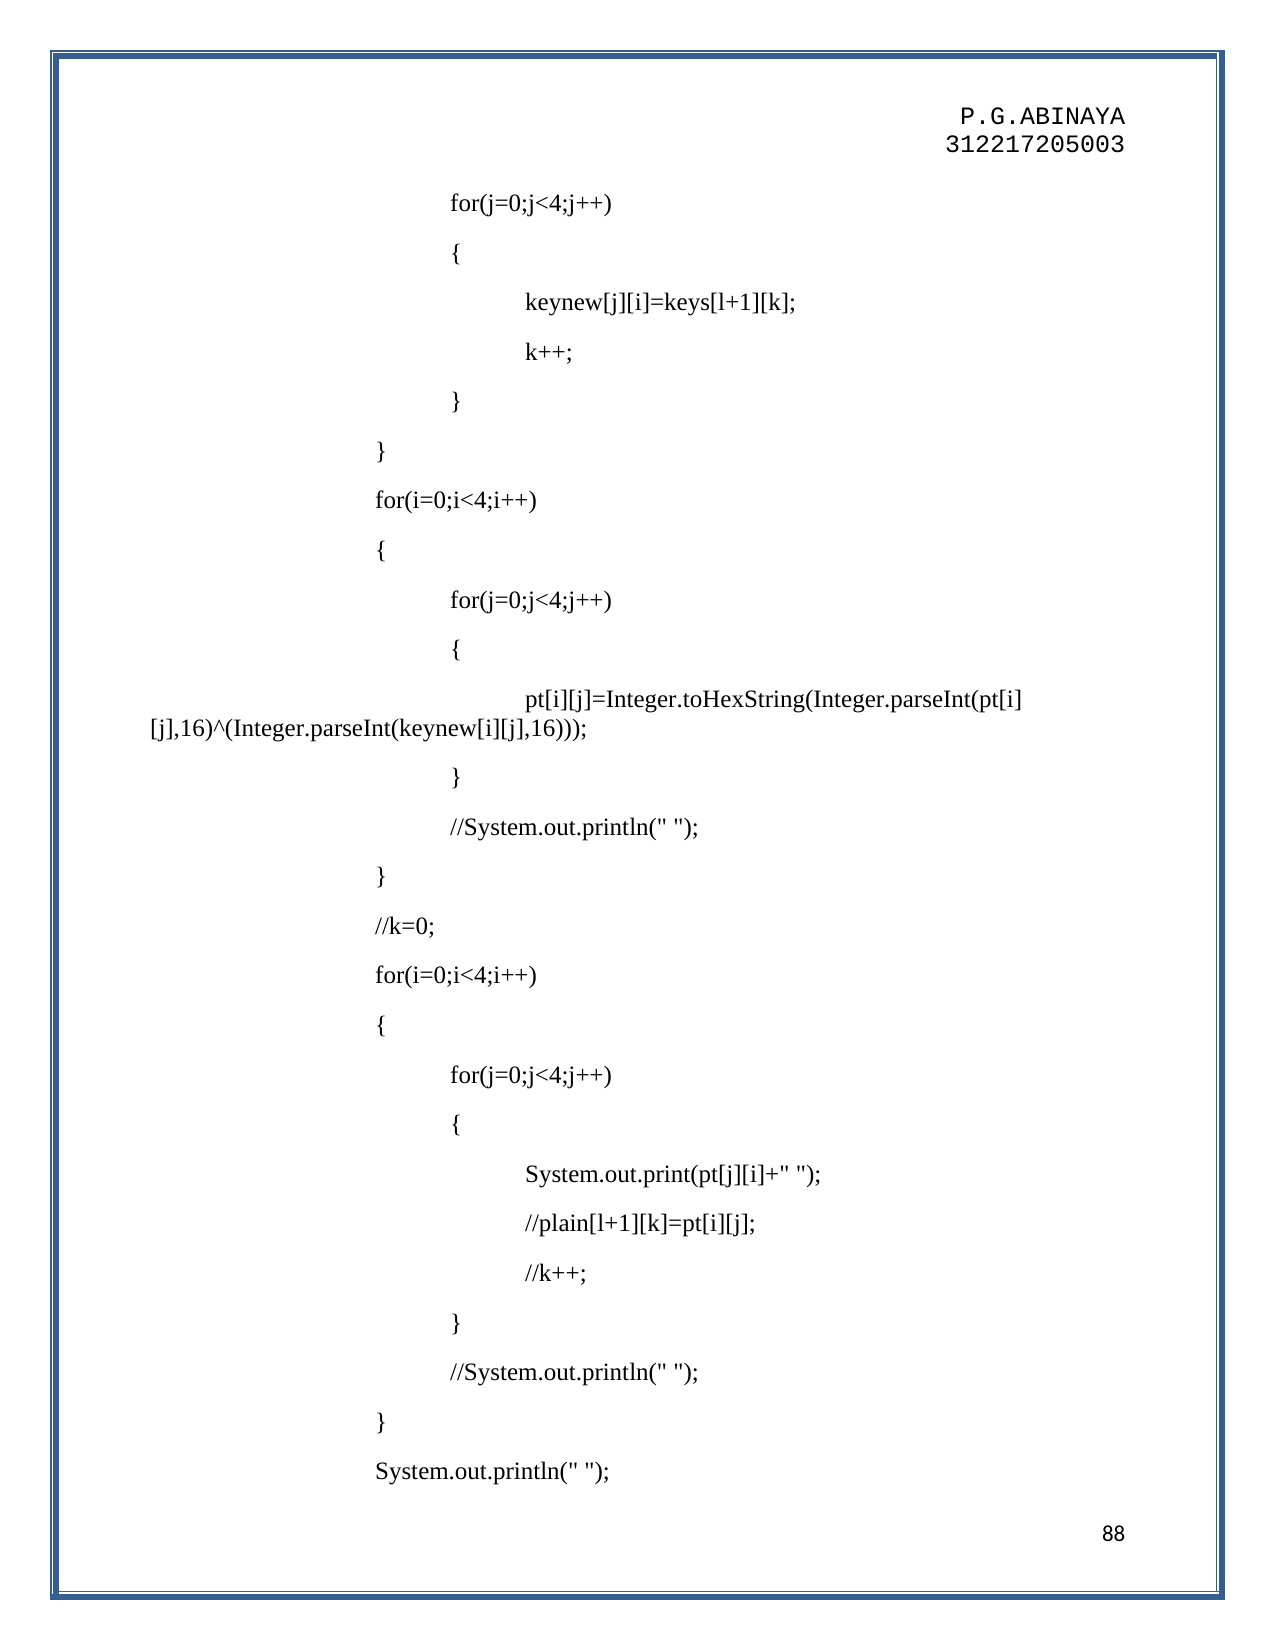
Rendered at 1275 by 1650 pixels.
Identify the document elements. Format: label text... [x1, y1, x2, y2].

text { [150, 1109, 1172, 1138]
text //System.out.println(" "); [150, 1357, 1172, 1386]
text for(j=0;j<4;j++) [150, 188, 1172, 217]
text } [150, 1308, 1172, 1336]
text //plain[l+1][k]=pt[i][j]; [150, 1208, 1172, 1237]
text { [150, 634, 1172, 663]
text //k++; [150, 1258, 1172, 1287]
text } [150, 762, 1172, 791]
text } [150, 861, 1172, 890]
text } [150, 436, 1172, 465]
text pt[i][j]=Integer.toHexString(Integer.parseInt(pt[i][j],16)^(Integer.parseInt(keynew[i][j],16))); [150, 684, 1172, 741]
text for(i=0;i<4;i++) [150, 486, 1172, 514]
text k++; [150, 337, 1172, 366]
text { [150, 1010, 1172, 1039]
text keynew[j][i]=keys[l+1][k]; [150, 287, 1172, 316]
text for(j=0;j<4;j++) [150, 1060, 1172, 1088]
text } [150, 386, 1172, 415]
text //System.out.println(" "); [150, 812, 1172, 841]
text for(j=0;j<4;j++) [150, 585, 1172, 613]
text for(i=0;i<4;i++) [150, 961, 1172, 989]
text { [150, 535, 1172, 564]
text } [150, 1407, 1172, 1436]
text System.out.print(pt[j][i]+" "); [150, 1159, 1172, 1188]
text //k=0; [150, 911, 1172, 940]
text { [150, 238, 1172, 266]
text System.out.println(" "); [150, 1456, 1172, 1485]
